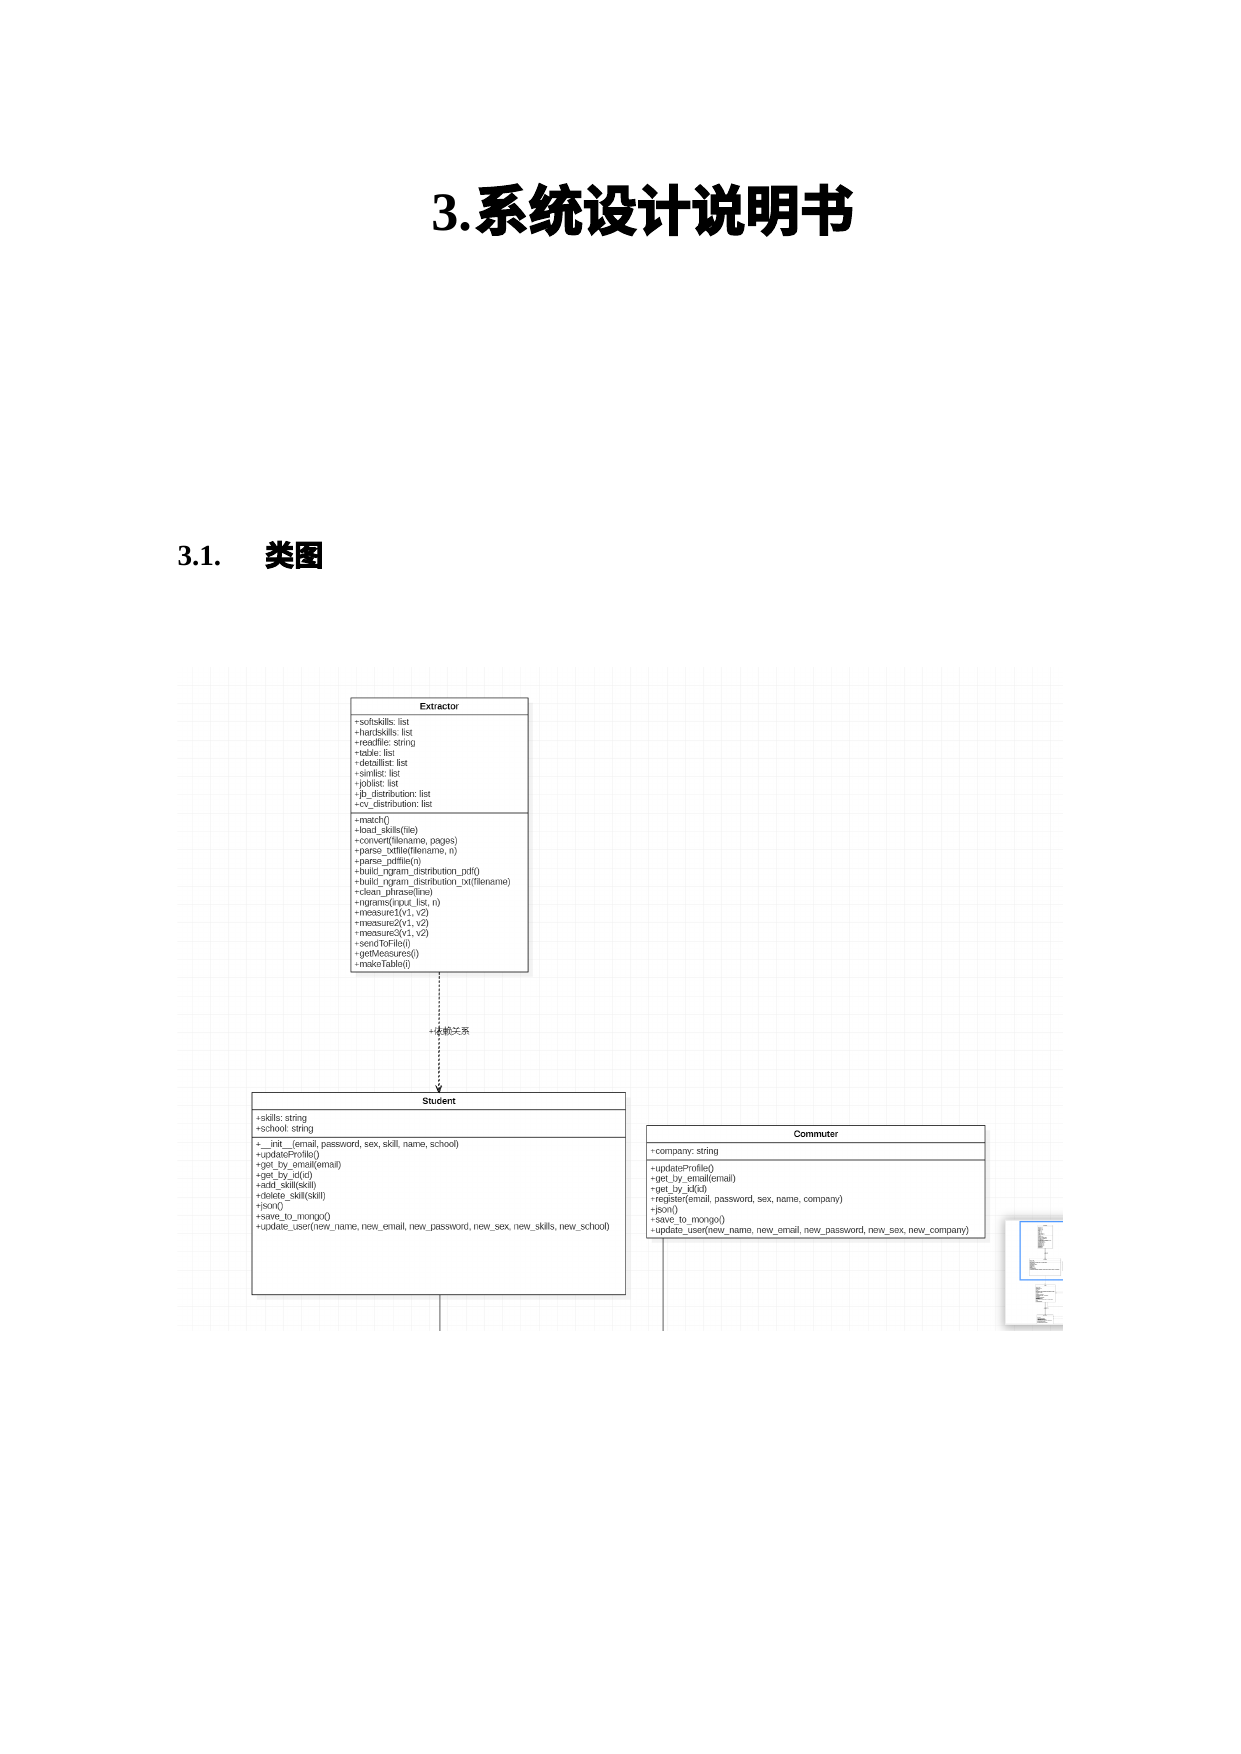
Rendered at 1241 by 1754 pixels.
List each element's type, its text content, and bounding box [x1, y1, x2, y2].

picture [177, 667, 1063, 1331]
subtitle 类图 [177, 522, 1063, 587]
subtitle 系统设计说明书 [221, 161, 1063, 258]
